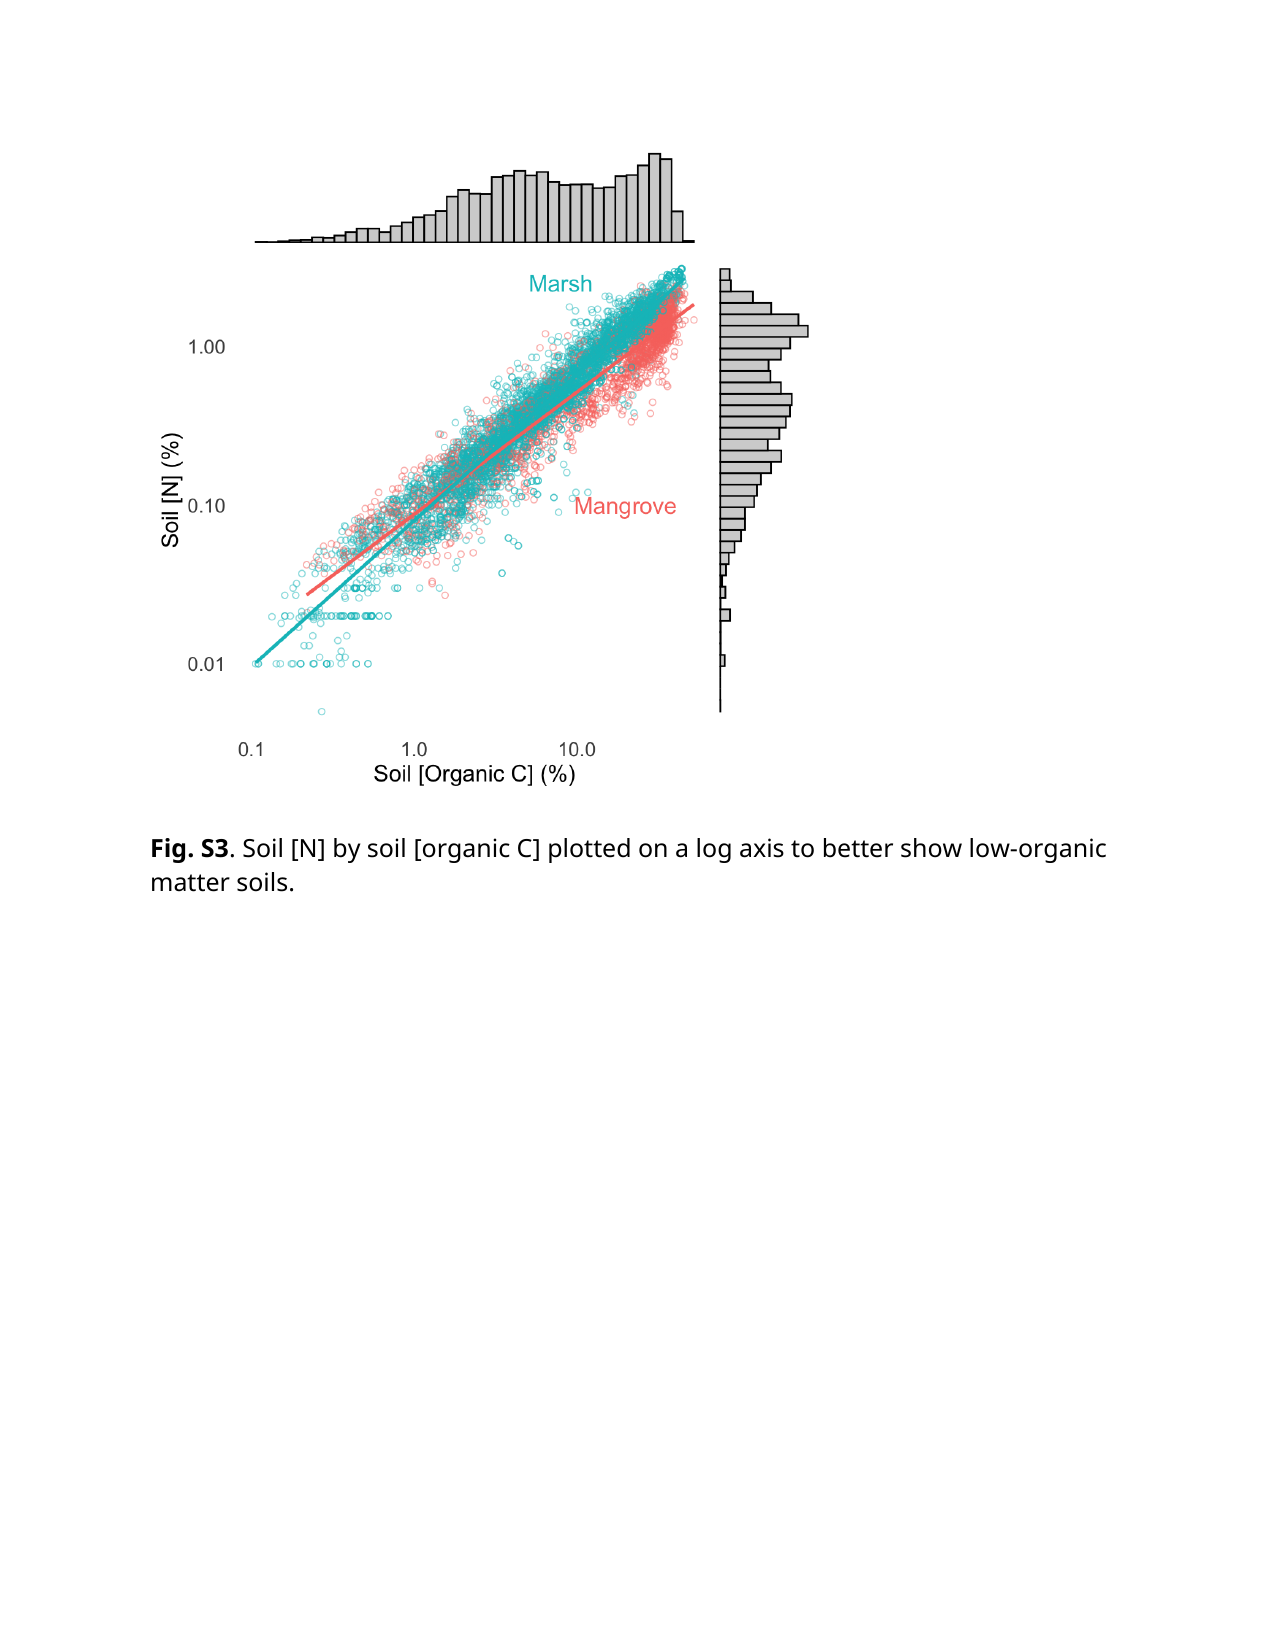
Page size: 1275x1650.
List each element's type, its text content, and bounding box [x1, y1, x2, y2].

picture [150, 150, 812, 797]
text Fig. S3. Soil [N] by soil [organic C] plotted on a log axis to better show low-organic matter soils. [150, 830, 1125, 898]
